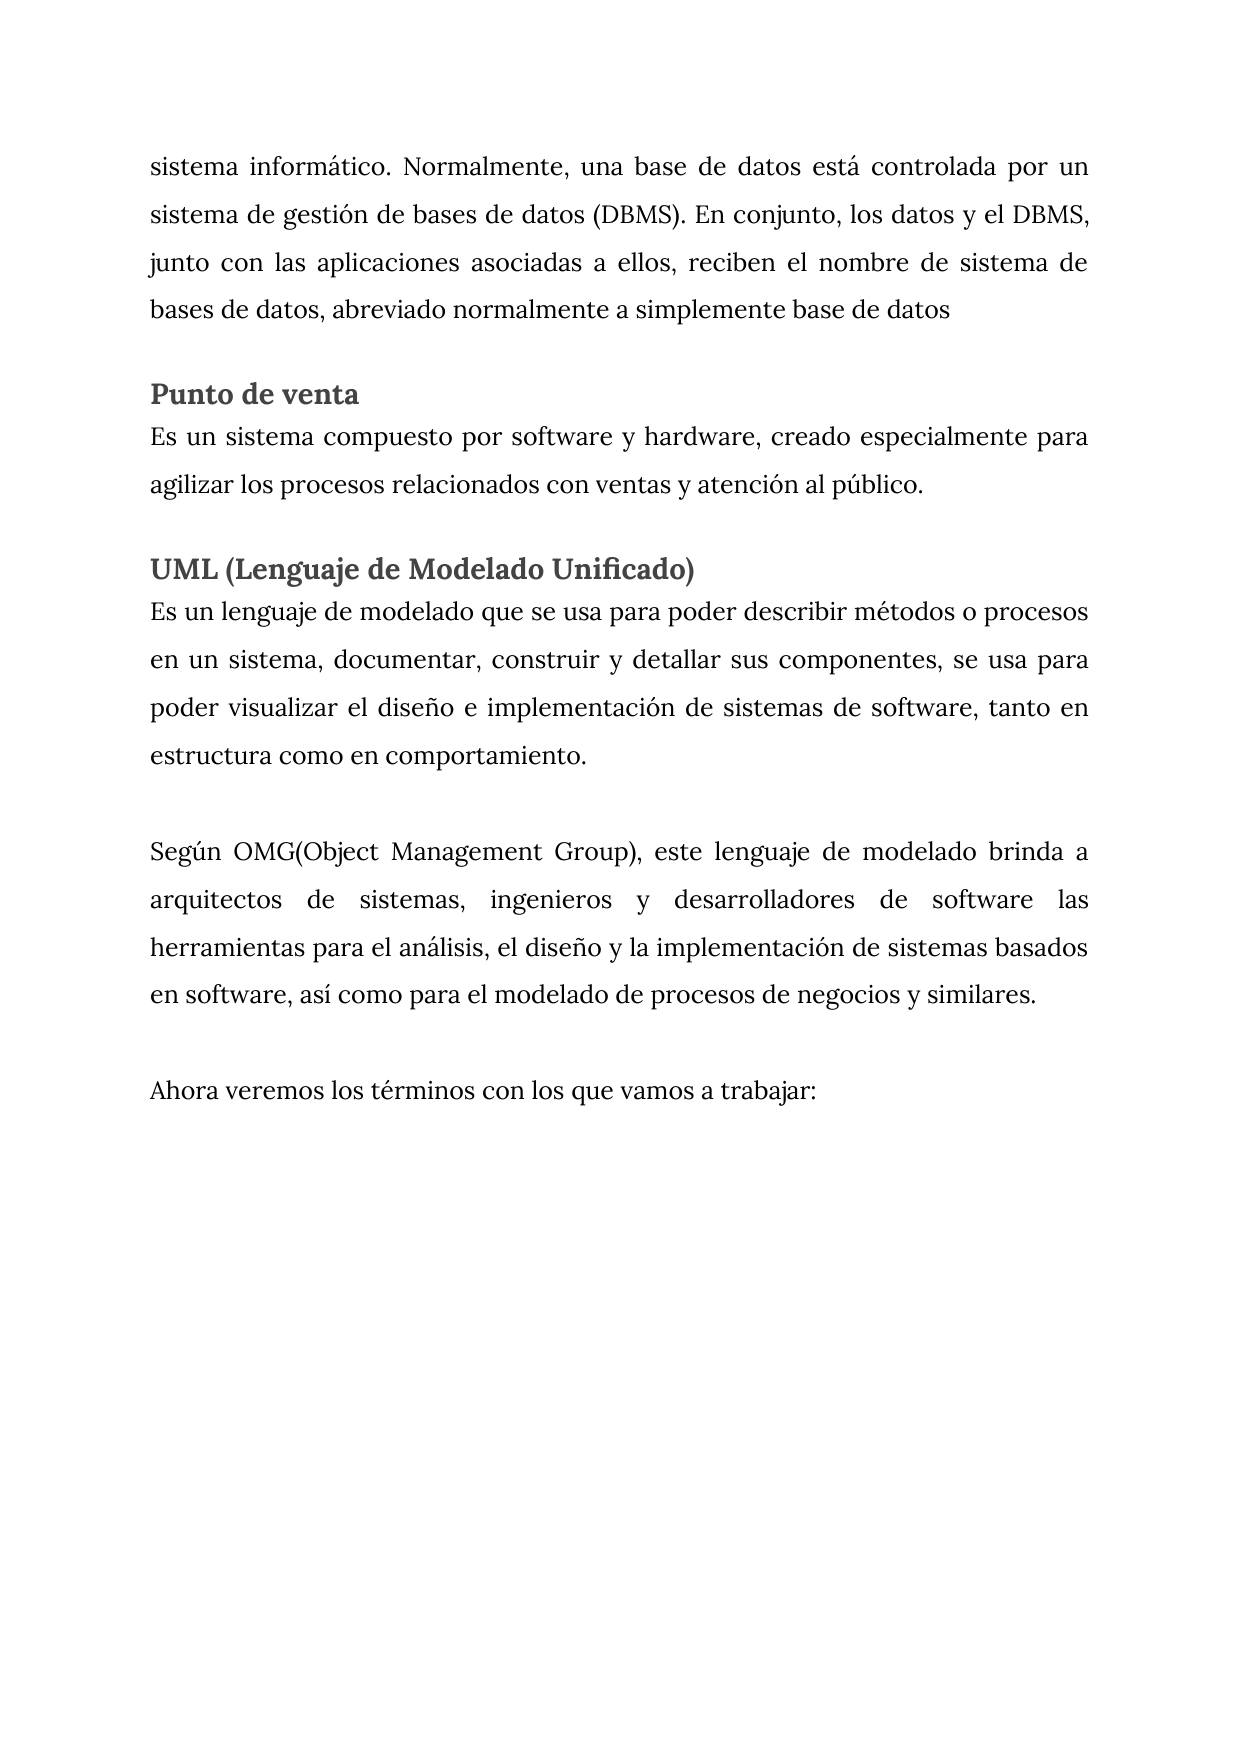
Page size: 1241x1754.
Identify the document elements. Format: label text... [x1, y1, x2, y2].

subtitle UML (Lenguaje de Modelado Unificado) [150, 550, 1090, 587]
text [150, 150, 1090, 326]
text Según OMG(Object Management Group), este lenguaje de modelado brinda a arquitectos de sistemas, ingenieros y desarrolladores de software las herramientas para el análisis, el diseño y la implementación de sistemas basados en software, así como para el modelado de procesos de negocios y similares. [150, 835, 1090, 1011]
text Es un lenguaje de modelado que se usa para poder describir métodos o procesos en un sistema, documentar, construir y detallar sus componentes, se usa para poder visualizar el diseño e implementación de sistemas de software, tanto en estructura como en comportamiento. [150, 595, 1090, 771]
text Es un sistema compuesto por software y hardware, creado especialmente para agilizar los procesos relacionados con ventas y atención al público. [150, 421, 1090, 501]
subtitle Punto de venta [150, 375, 1090, 412]
text Ahora veremos los términos con los que vamos a trabajar: [150, 1074, 1090, 1107]
